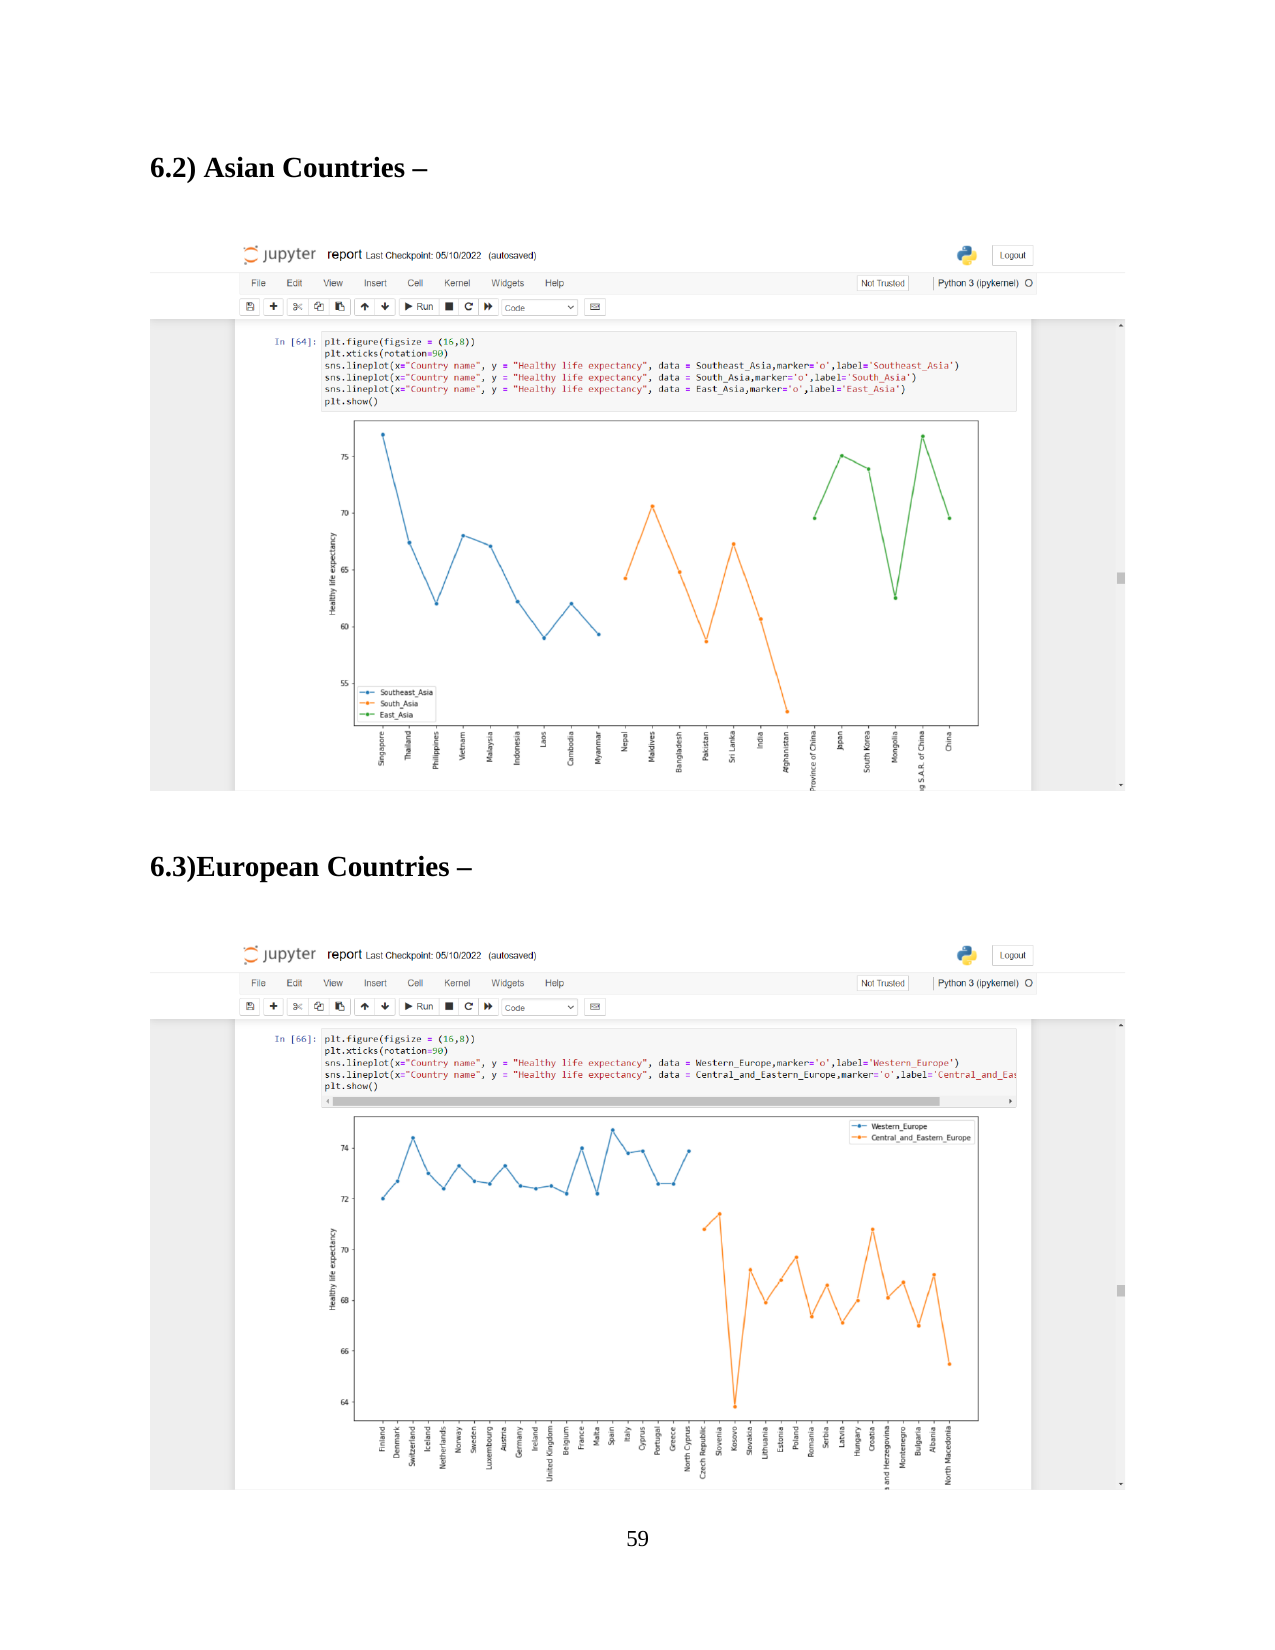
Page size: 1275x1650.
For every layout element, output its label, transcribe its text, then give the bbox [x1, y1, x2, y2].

picture [150, 941, 1125, 1490]
text 6.2) Asian Countries – [150, 150, 1125, 183]
picture [150, 242, 1125, 791]
text 6.3)European Countries – [150, 849, 1125, 883]
